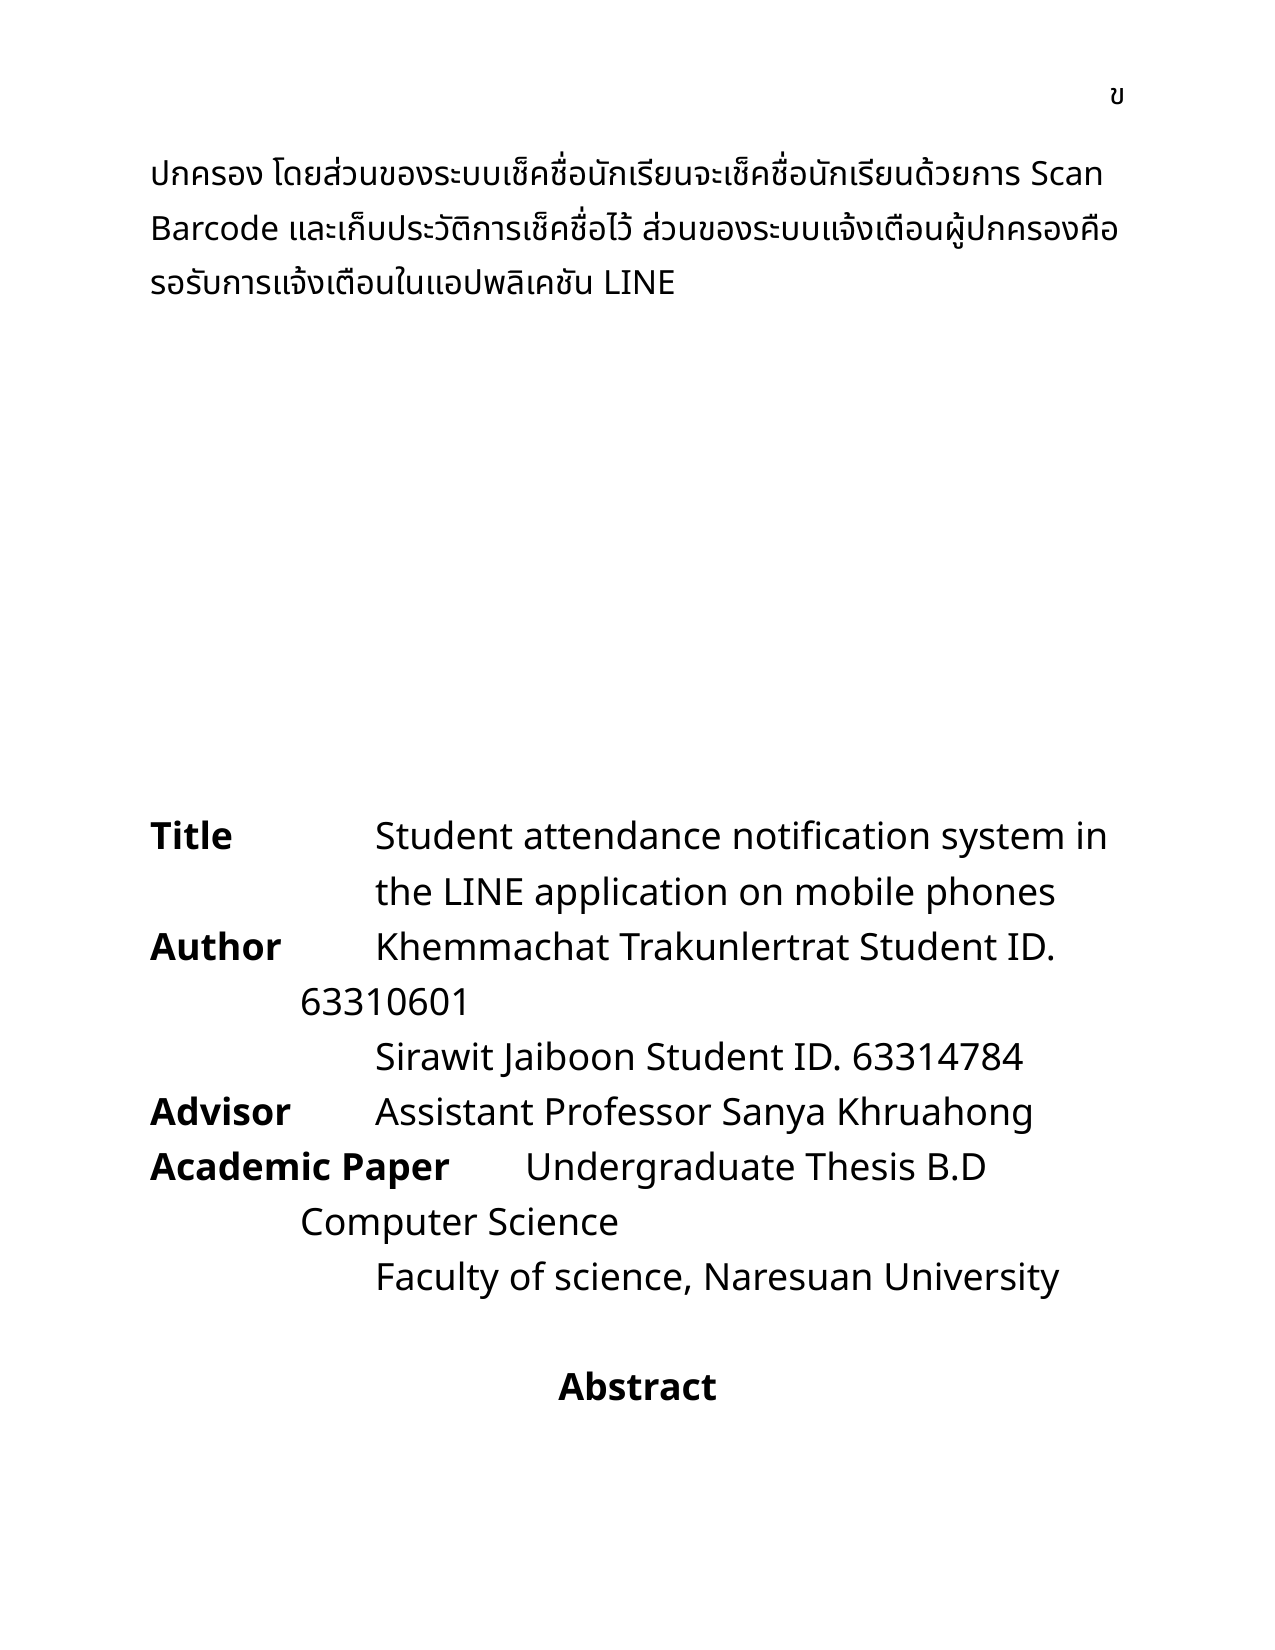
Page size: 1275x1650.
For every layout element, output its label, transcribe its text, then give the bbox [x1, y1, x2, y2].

text Sirawit Jaiboon Student ID. 63314784 [150, 1030, 1125, 1081]
text Author Khemmachat Trakunlertrat Student ID. 63310601 [150, 920, 1125, 1026]
text Title Student attendance notification system in the LINE application on mobile phones [150, 810, 1125, 916]
text Faculty of science, Naresuan University [150, 1251, 1125, 1302]
text Abstract [150, 1361, 1125, 1412]
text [150, 150, 1125, 310]
text Advisor Assistant Professor Sanya Khruahong [150, 1085, 1125, 1136]
text Academic Paper Undergraduate Thesis B.D Computer Science [150, 1140, 1125, 1246]
